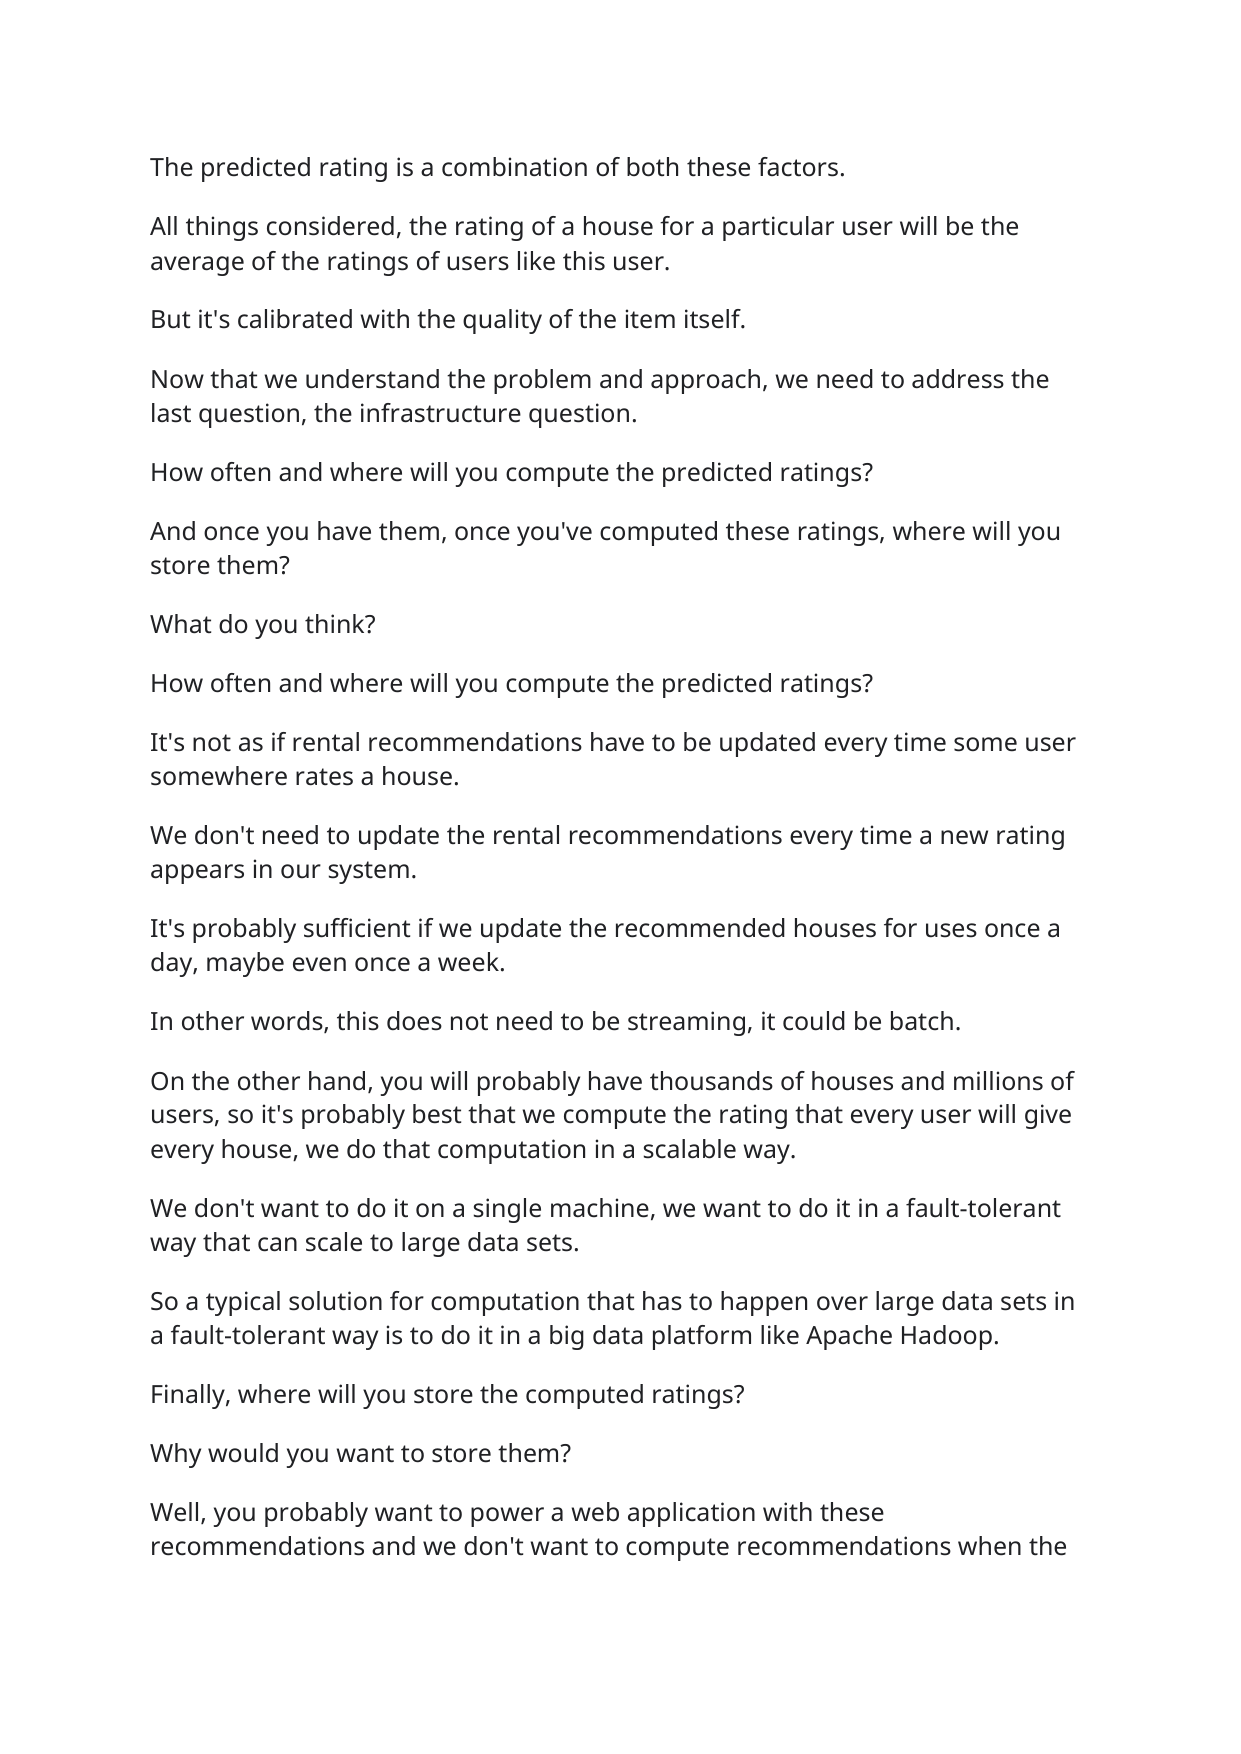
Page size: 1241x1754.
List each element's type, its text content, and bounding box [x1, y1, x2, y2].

text All things considered, the rating of a house for a particular user will be the average of the ratings of users like this user. [150, 209, 1090, 277]
text Why would you want to store them? [150, 1436, 1090, 1470]
text It's probably sufficient if we update the recommended houses for uses once a day, maybe even once a week. [150, 911, 1090, 979]
text In other words, this does not need to be streaming, it could be batch. [150, 1004, 1090, 1038]
text What do you think? [150, 607, 1090, 641]
text We don't need to update the rental recommendations every time a new rating appears in our system. [150, 818, 1090, 886]
text The predicted rating is a combination of both these factors. [150, 150, 1090, 184]
text So a typical solution for computation that has to happen over large data sets in a fault-tolerant way is to do it in a big data platform like Apache Hadoop. [150, 1283, 1090, 1352]
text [150, 1495, 1090, 1563]
text But it's calibrated with the quality of the item itself. [150, 302, 1090, 336]
text Now that we understand the problem and approach, we need to address the last question, the infrastructure question. [150, 361, 1090, 429]
text On the other hand, you will probably have thousands of houses and millions of users, so it's probably best that we compute the rating that every user will give every house, we do that computation in a scalable way. [150, 1063, 1090, 1165]
text We don't want to do it on a single machine, we want to do it in a fault-tolerant way that can scale to large data sets. [150, 1190, 1090, 1258]
text And once you have them, once you've computed these ratings, where will you store them? [150, 513, 1090, 582]
text Finally, where will you store the computed ratings? [150, 1377, 1090, 1411]
text How often and where will you compute the predicted ratings? [150, 454, 1090, 488]
text It's not as if rental recommendations have to be updated every time some user somewhere rates a house. [150, 725, 1090, 793]
text How often and where will you compute the predicted ratings? [150, 666, 1090, 700]
